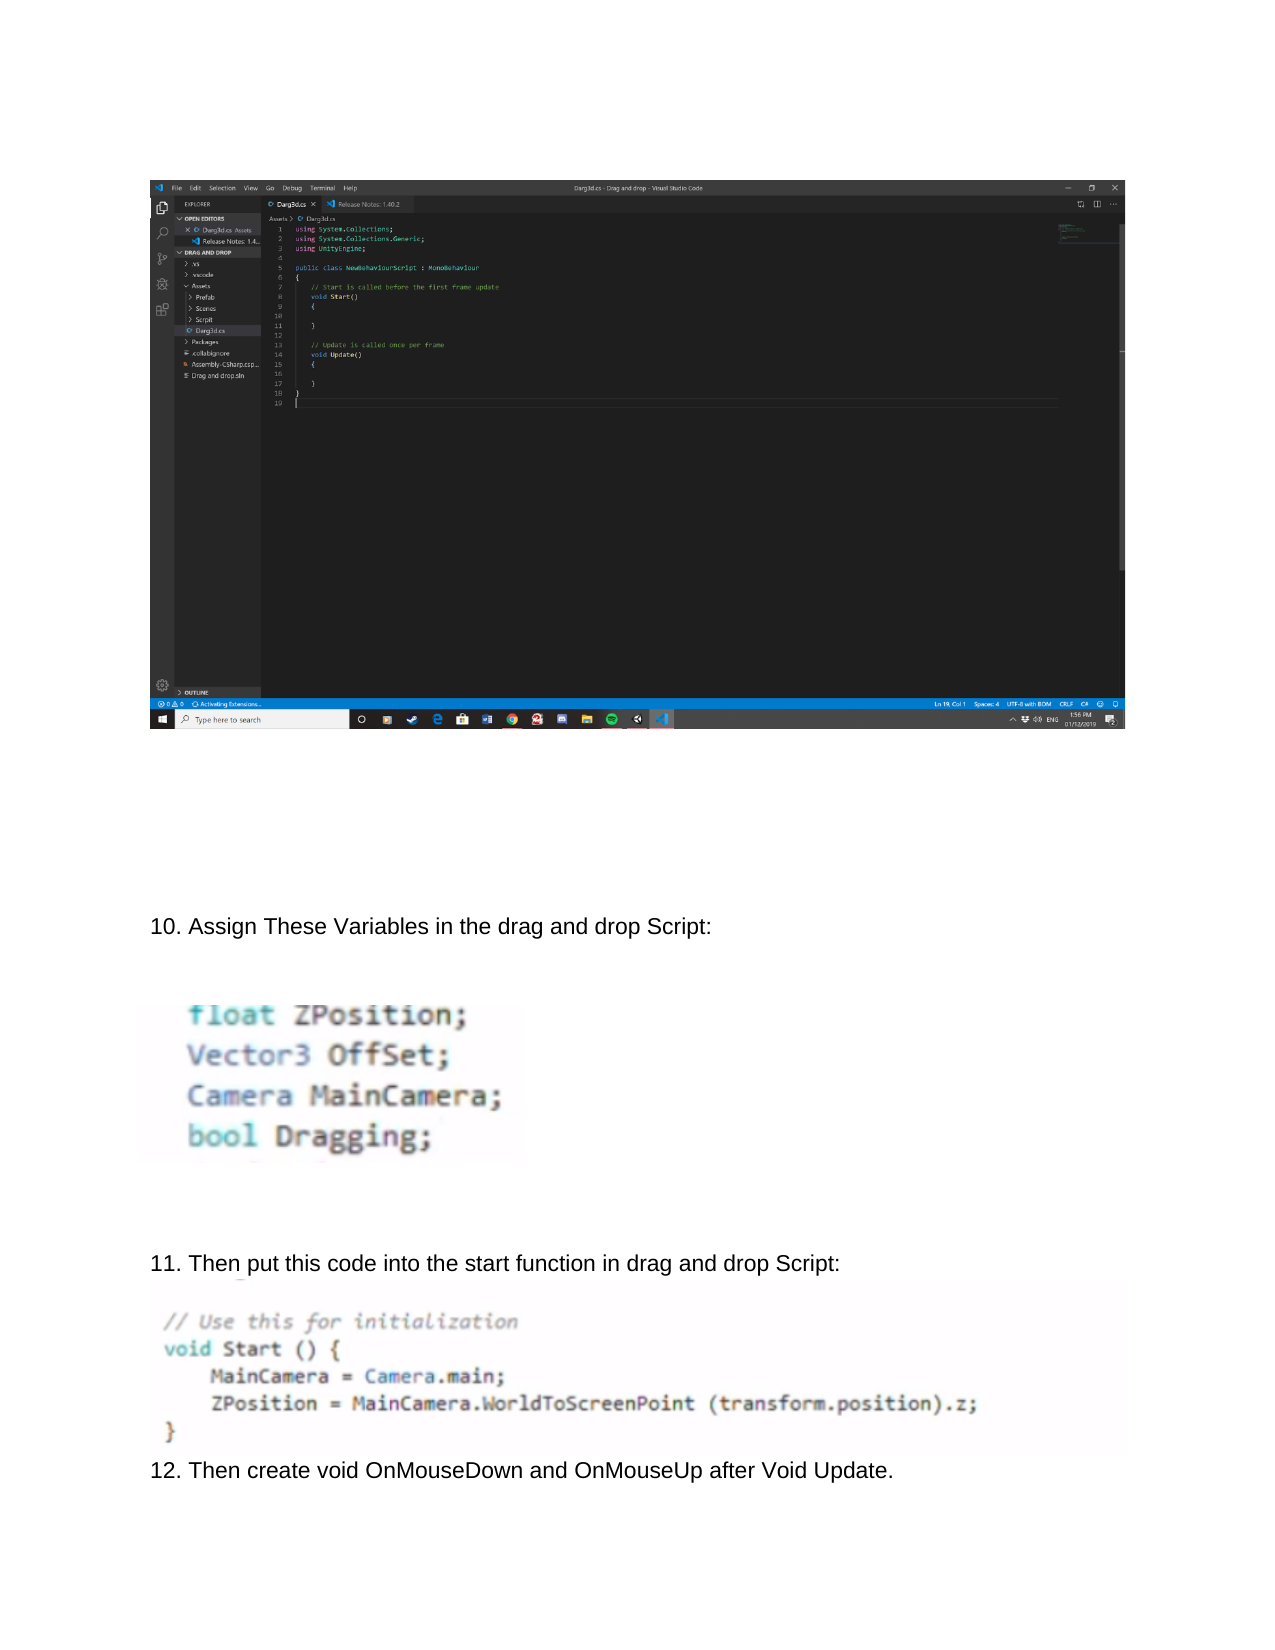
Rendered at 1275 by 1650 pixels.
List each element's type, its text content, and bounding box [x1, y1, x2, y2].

text 10. Assign These Variables in the drag and drop Script: [150, 913, 1125, 939]
picture [150, 1279, 1125, 1453]
text 12. Then create void OnMouseDown and OnMouseUp after Void Update. [150, 1457, 1125, 1483]
picture [150, 180, 1125, 729]
text 11. Then put this code into the start function in drag and drop Script: [150, 1249, 1125, 1276]
picture [137, 1005, 524, 1163]
